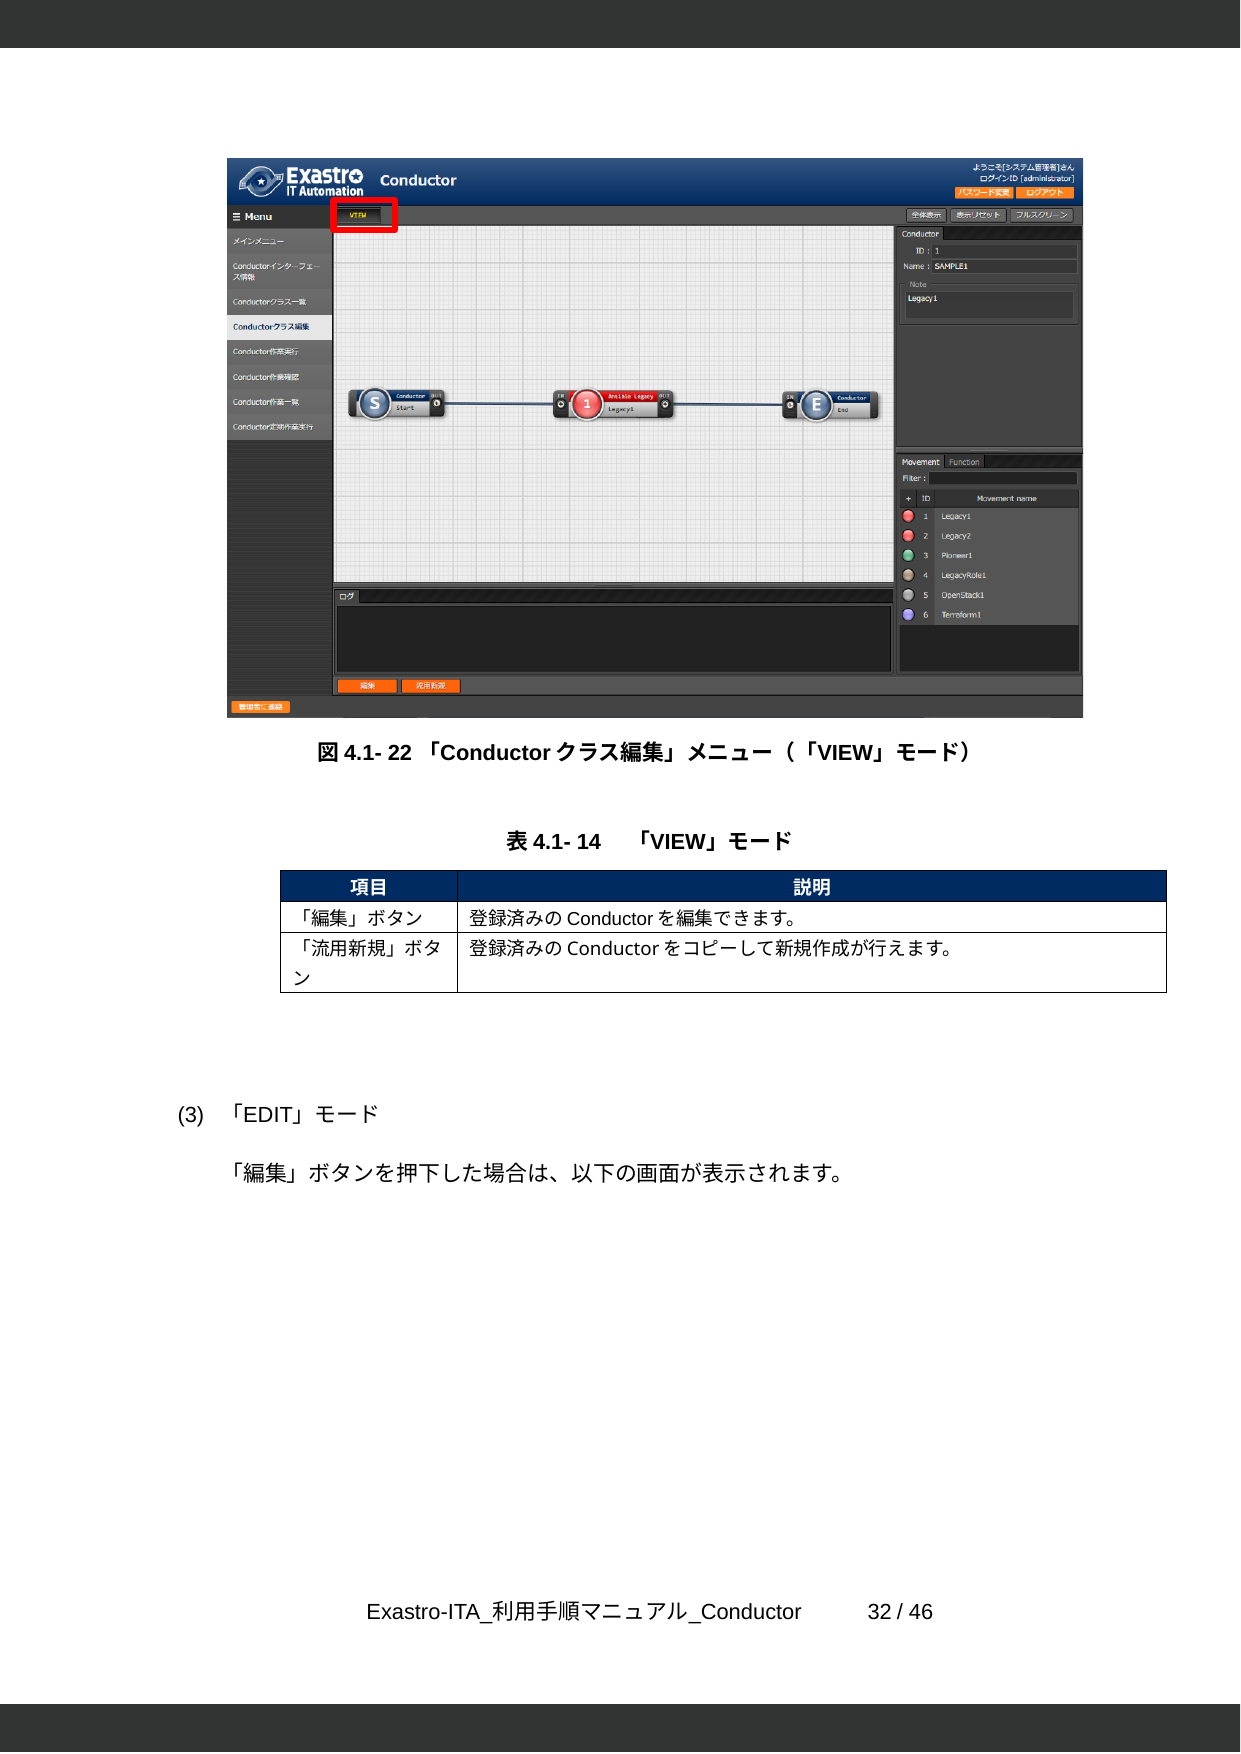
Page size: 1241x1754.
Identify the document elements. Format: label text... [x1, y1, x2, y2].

table_cell 登録済みのConductorを編集できます。 [458, 902, 1166, 932]
table_cell 「流用新規」ボタン [281, 933, 457, 992]
table_header 説明 [458, 871, 1166, 901]
table_cell 登録済みのConductorをコピーして新規作成が行えます。 [458, 933, 1166, 992]
table_cell 「編集」ボタン [281, 902, 457, 932]
text 表 4.1- 14 「VIEW」モード [148, 810, 1152, 870]
picture [0, 1704, 1241, 1752]
text 図 4.1- 22 「Conductorクラス編集」メニュー（「VIEW」モード） [148, 721, 1152, 781]
picture [0, 0, 1241, 48]
list 「編集」ボタンを押下した場合は、以下の画面が表示されます。 [221, 1142, 1152, 1202]
list 「EDIT」モード [177, 1083, 1152, 1142]
table_header 項目 [281, 871, 457, 901]
picture [227, 158, 1084, 718]
